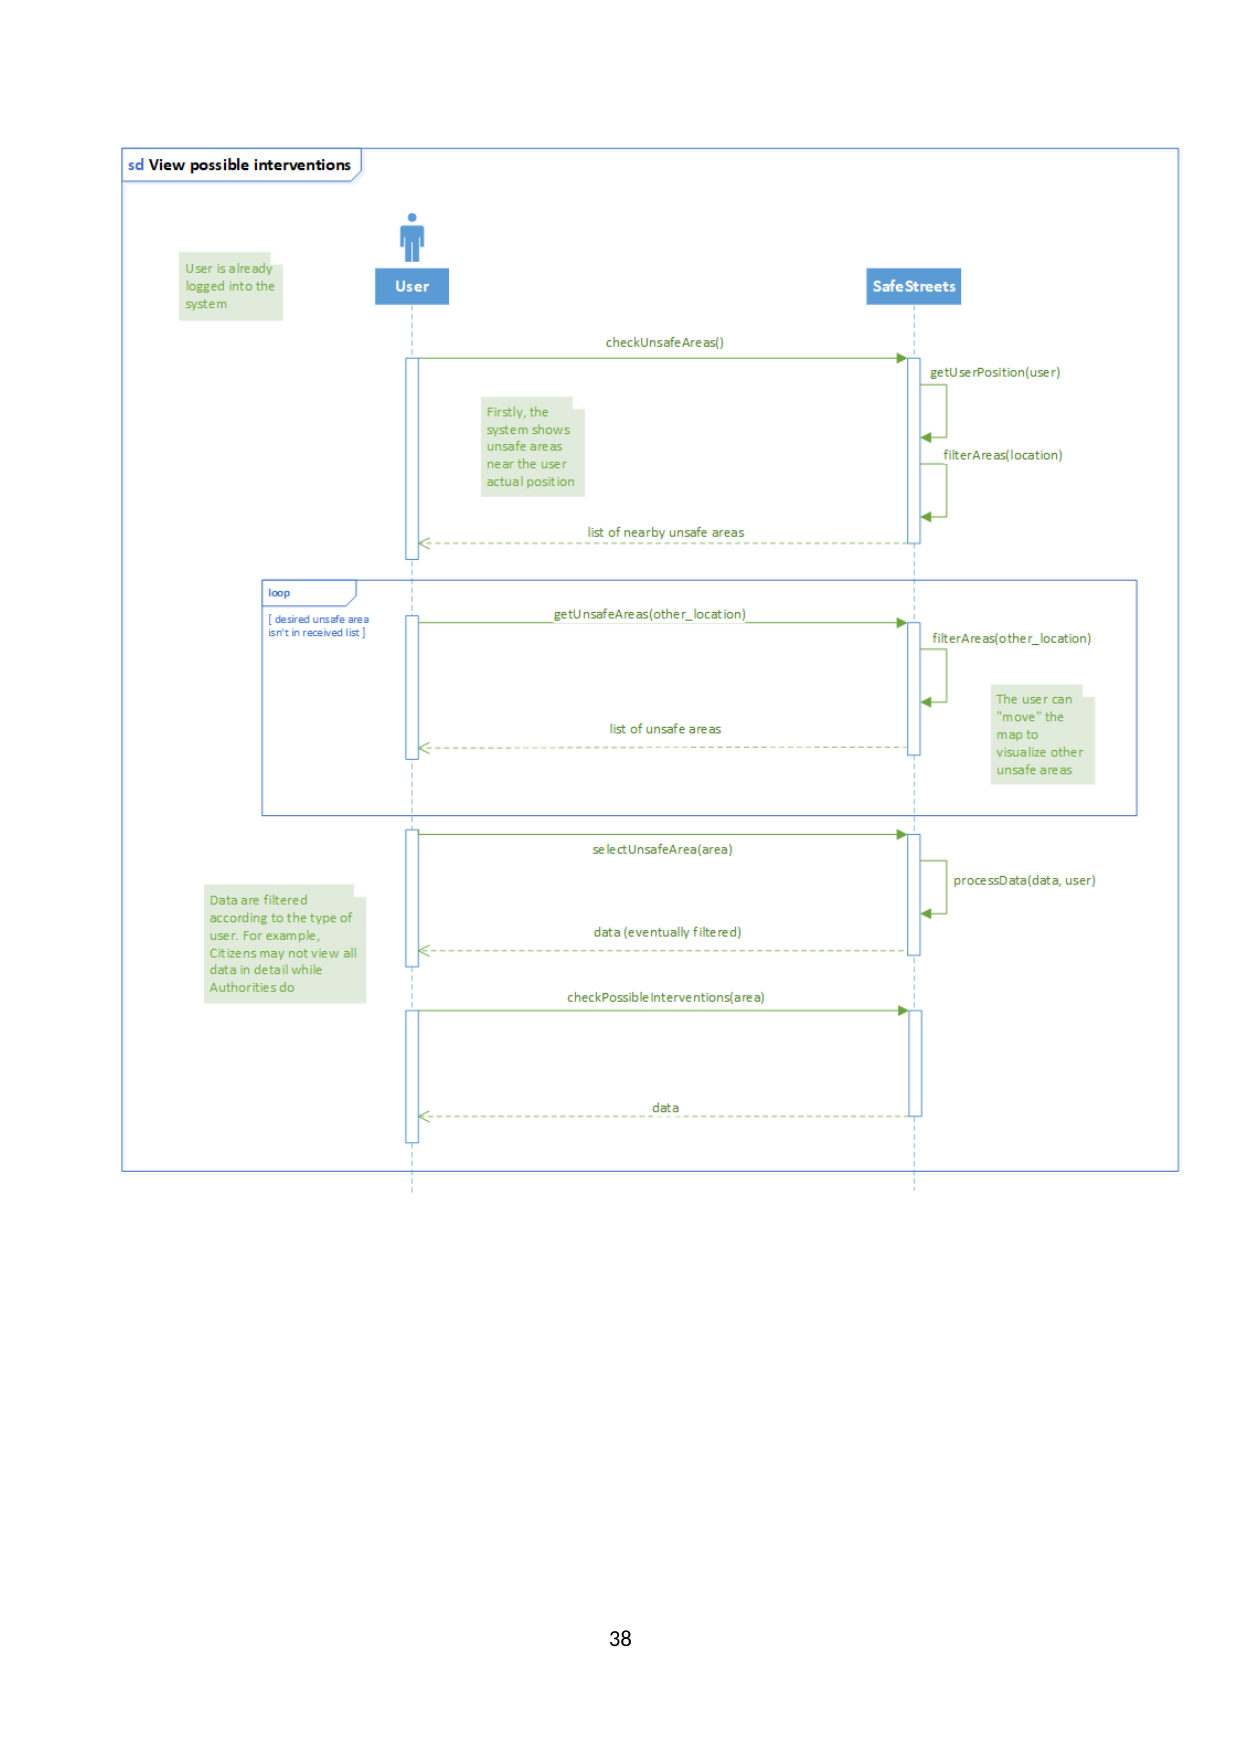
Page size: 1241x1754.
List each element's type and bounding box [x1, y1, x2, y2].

picture [118, 147, 1183, 1194]
